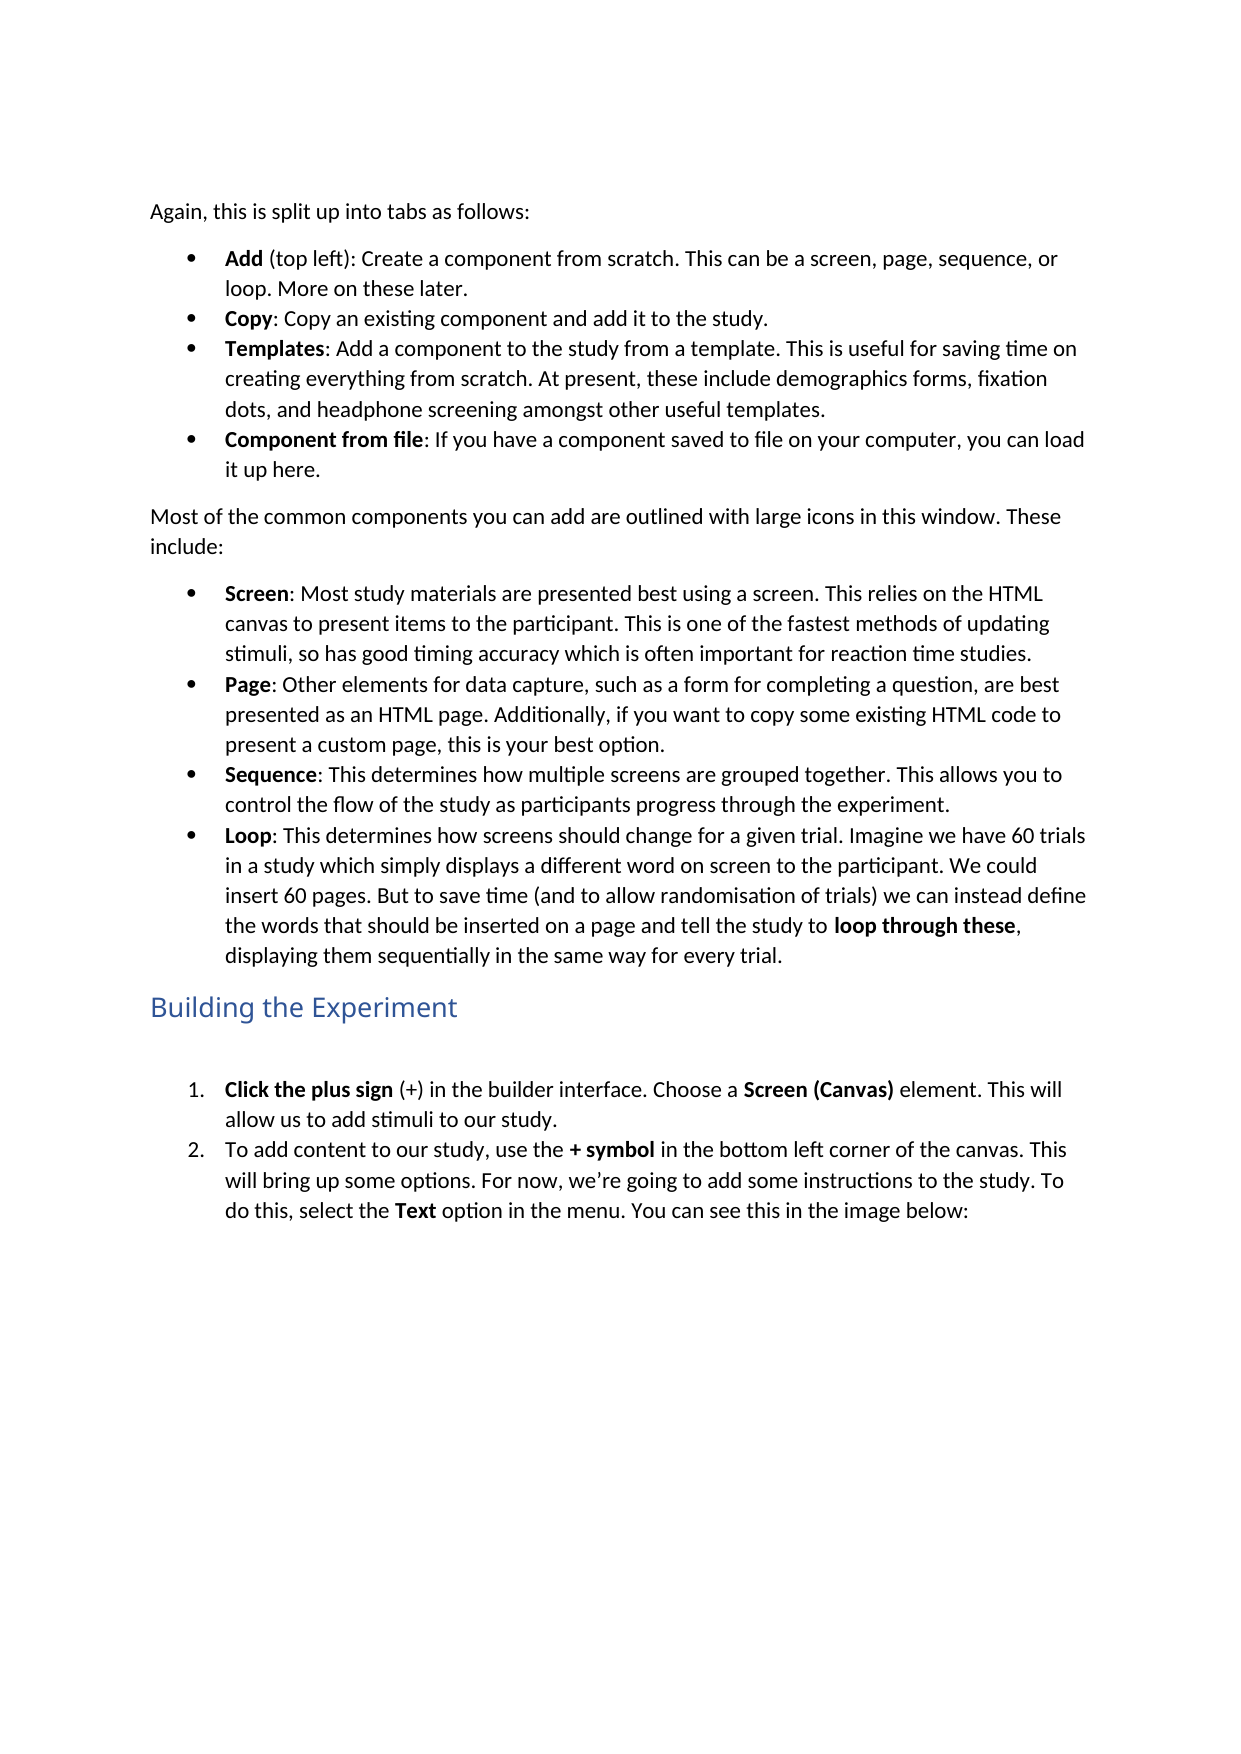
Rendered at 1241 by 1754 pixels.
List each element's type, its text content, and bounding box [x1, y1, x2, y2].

text Again, this is split up into tabs as follows: [150, 197, 1090, 225]
subtitle Building the Experiment [150, 988, 1090, 1025]
list Templates: Add a component to the study from a template. This is useful for saving time on creating everything from scratch. At present, these include demographics forms, fixation dots, and headphone screening amongst other useful templates. [187, 334, 1090, 423]
list To add content to our study, use the + symbol in the bottom left corner of the canvas. This will bring up some options. For now, we’re going to add some instructions to the study. To do this, select the Text option in the menu. You can see this in the image below: [187, 1136, 1090, 1224]
list Component from file: If you have a component saved to file on your computer, you can load it up here. [187, 425, 1090, 483]
list Copy: Copy an existing component and add it to the study. [187, 304, 1090, 332]
list Sequence: This determines how multiple screens are grouped together. This allows you to control the flow of the study as participants progress through the experiment. [187, 760, 1090, 819]
text Most of the common components you can add are outlined with large icons in this window. These include: [150, 502, 1090, 560]
list Loop: This determines how screens should change for a given trial. Imagine we have 60 trials in a study which simply displays a different word on screen to the participant. We could insert 60 pages. But to save time (and to allow randomisation of trials) we can instead define the words that should be inserted on a page and tell the study to loop through these, displaying them sequentially in the same way for every trial. [187, 821, 1090, 970]
list Click the plus sign (+) in the builder interface. Choose a Screen (Canvas) element. This will allow us to add stimuli to our study. [187, 1075, 1090, 1133]
list Page: Other elements for data capture, such as a form for completing a question, are best presented as an HTML page. Additionally, if you want to copy some existing HTML code to present a custom page, this is your best option. [187, 670, 1090, 758]
list Add (top left): Create a component from scratch. This can be a screen, page, sequence, or loop. More on these later. [187, 244, 1090, 302]
list Screen: Most study materials are presented best using a screen. This relies on the HTML canvas to present items to the participant. This is one of the fastest methods of updating stimuli, so has good timing accuracy which is often important for reaction time studies. [187, 579, 1090, 668]
